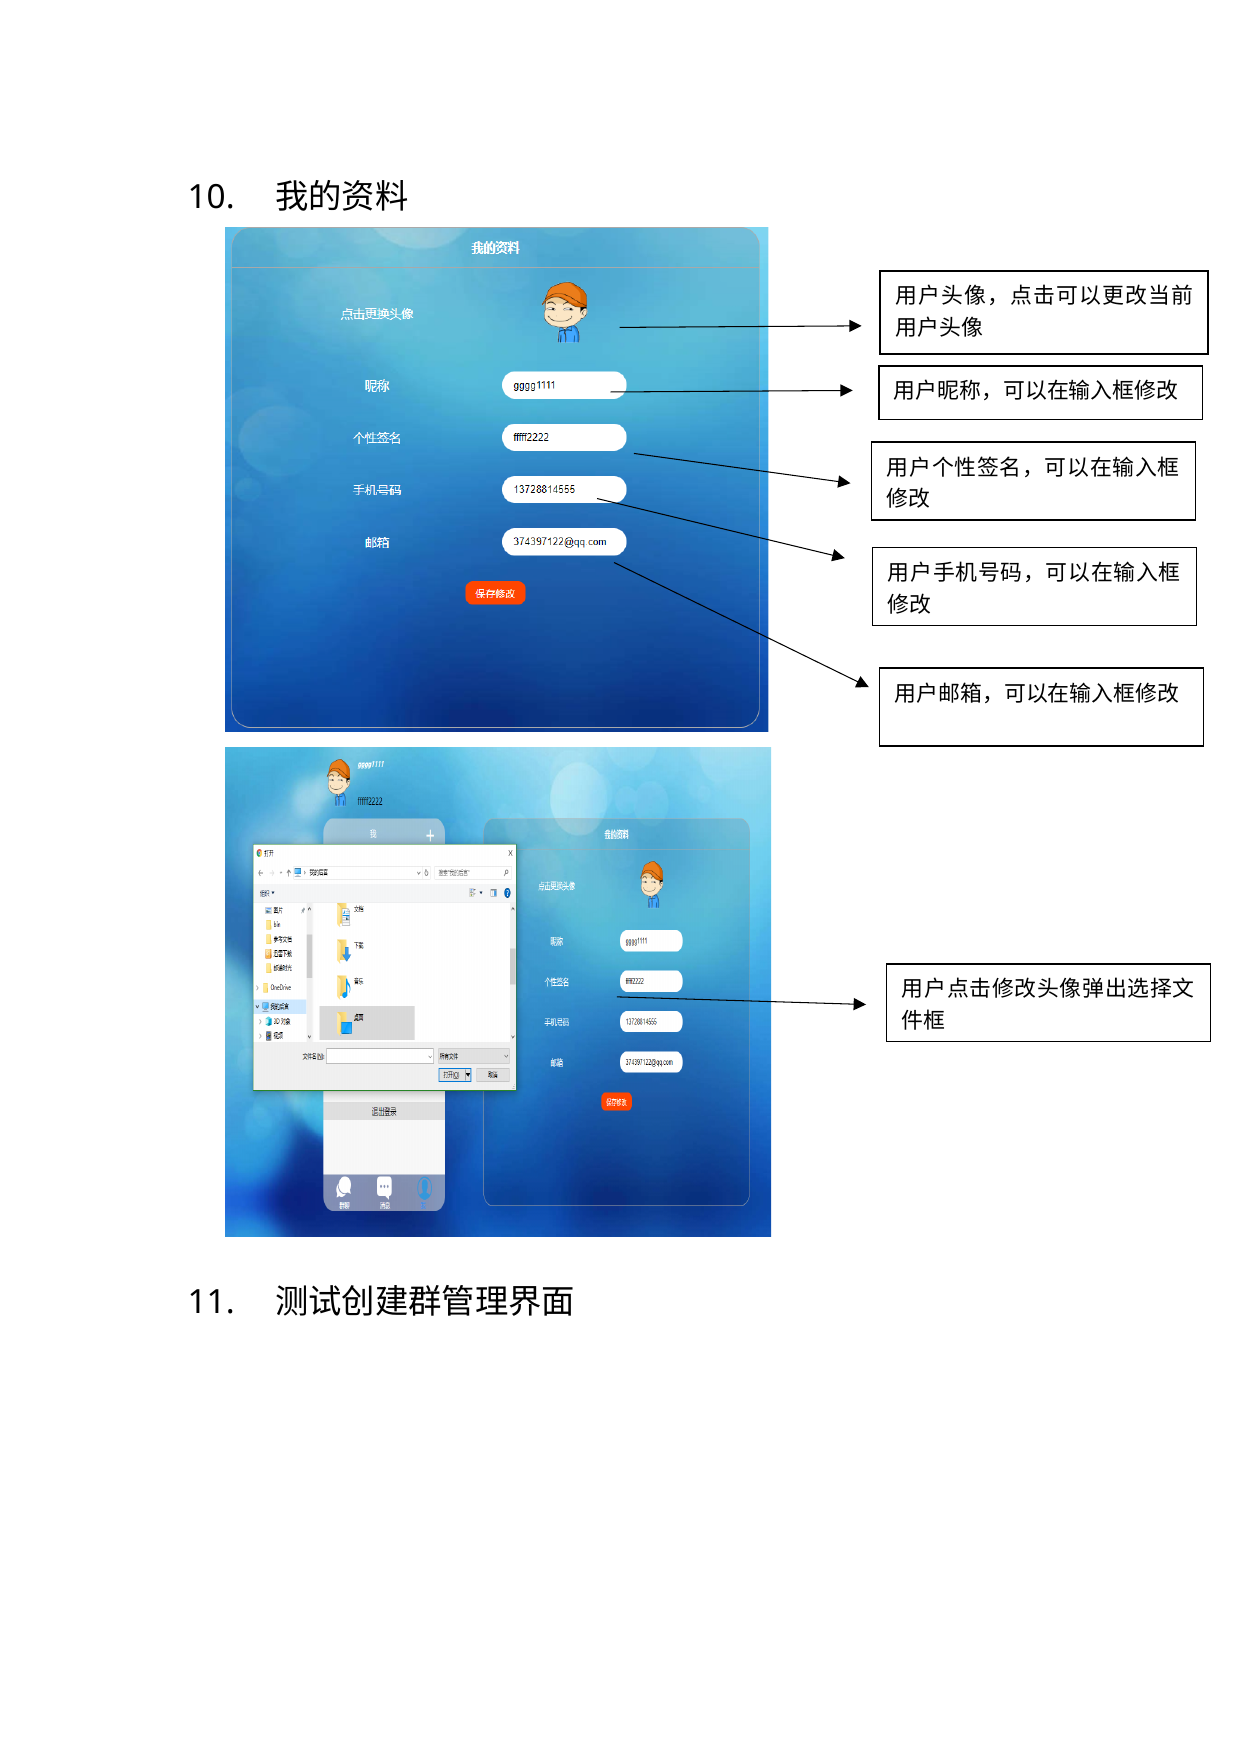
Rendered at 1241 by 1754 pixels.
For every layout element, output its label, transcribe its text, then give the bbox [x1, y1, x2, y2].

list 测试创建群管理界面 [187, 1267, 1053, 1332]
list 我的资料 [187, 162, 1053, 227]
